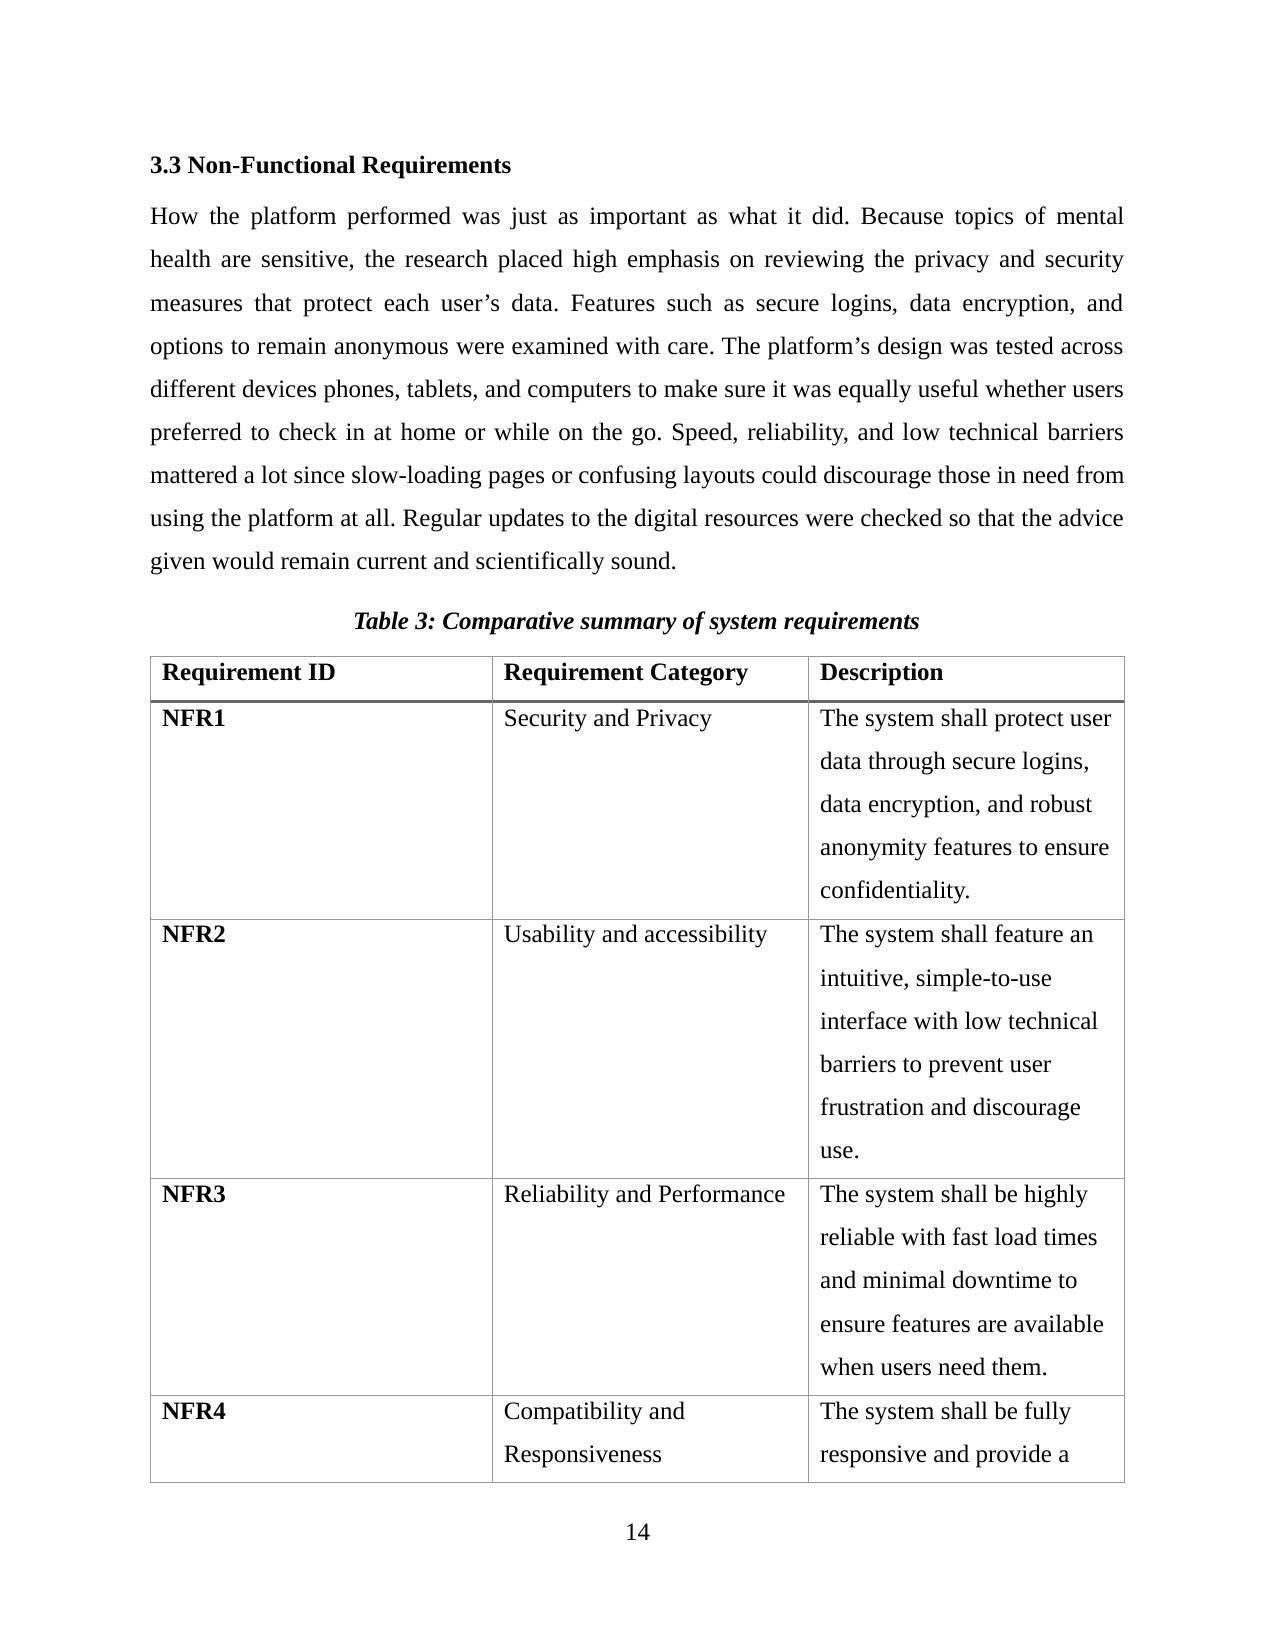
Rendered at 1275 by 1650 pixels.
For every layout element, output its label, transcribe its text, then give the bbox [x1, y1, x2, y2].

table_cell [493, 1396, 808, 1482]
text Table 3: Comparative summary of system requirements [150, 606, 1125, 635]
table_cell The system shall feature an intuitive, simple-to-use interface with low technical barriers to prevent user frustration and discourage use. [809, 920, 1124, 1178]
table_header Description [809, 657, 1124, 700]
table_header Requirement Category [493, 657, 808, 700]
table_cell Usability and accessibility [493, 920, 808, 1178]
table_cell The system shall be highly reliable with fast load times and minimal downtime to ensure features are available when users need them. [809, 1179, 1124, 1395]
table_header Requirement ID [151, 657, 492, 700]
table_cell NFR3 [151, 1179, 492, 1395]
table_cell NFR4 [151, 1396, 492, 1482]
table_cell Security and Privacy [493, 703, 808, 918]
table_cell Reliability and Performance [493, 1179, 808, 1395]
subtitle 3.3 Non-Functional Requirements [150, 150, 1125, 179]
table_cell NFR2 [151, 920, 492, 1178]
text How the platform performed was just as important as what it did. Because topics of mental health are sensitive, the research placed high emphasis on reviewing the privacy and security measures that protect each user’s data. Features such as secure logins, data encryption, and options to remain anonymous were examined with care. The platform’s design was tested across different devices phones, tablets, and computers to make sure it was equally useful whether users preferred to check in at home or while on the go. Speed, reliability, and low technical barriers mattered a lot since slow-loading pages or confusing layouts could discourage those in need from using the platform at all. Regular updates to the digital resources were checked so that the advice given would remain current and scientifically sound. [150, 201, 1125, 575]
table_cell NFR1 [151, 703, 492, 918]
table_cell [809, 1396, 1124, 1482]
table_cell The system shall protect user data through secure logins, data encryption, and robust anonymity features to ensure confidentiality. [809, 703, 1124, 918]
